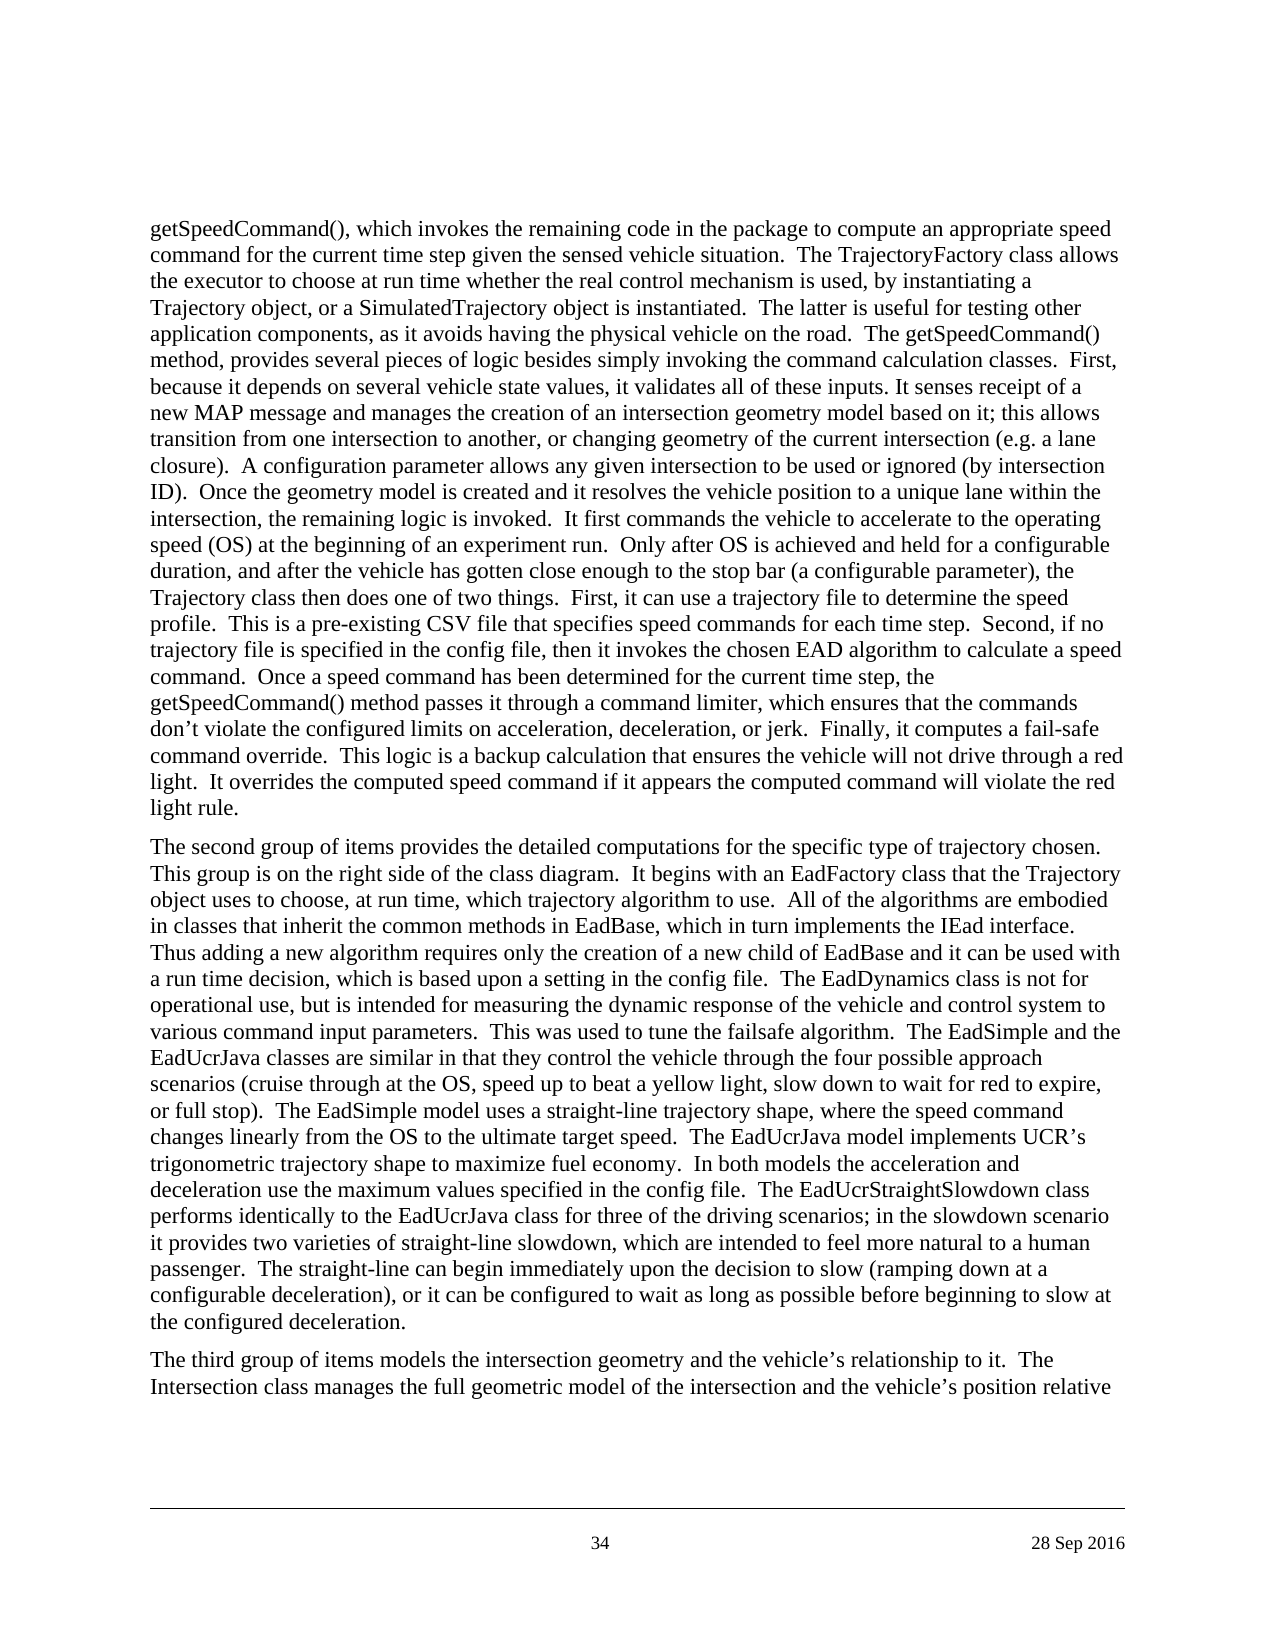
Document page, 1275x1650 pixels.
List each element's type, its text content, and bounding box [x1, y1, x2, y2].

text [150, 1347, 1125, 1399]
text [150, 215, 1125, 821]
text The second group of items provides the detailed computations for the specific type of trajectory chosen. This group is on the right side of the class diagram. It begins with an EadFactory class that the Trajectory object uses to choose, at run time, which trajectory algorithm to use. All of the algorithms are embodied in classes that inherit the common methods in EadBase, which in turn implements the IEad interface. Thus adding a new algorithm requires only the creation of a new child of EadBase and it can be used with a run time decision, which is based upon a setting in the config file. The EadDynamics class is not for operational use, but is intended for measuring the dynamic response of the vehicle and control system to various command input parameters. This was used to tune the failsafe algorithm. The EadSimple and the EadUcrJava classes are similar in that they control the vehicle through the four possible approach scenarios (cruise through at the OS, speed up to beat a yellow light, slow down to wait for red to expire, or full stop). The EadSimple model uses a straight-line trajectory shape, where the speed command changes linearly from the OS to the ultimate target speed. The EadUcrJava model implements UCR’s trigonometric trajectory shape to maximize fuel economy. In both models the acceleration and deceleration use the maximum values specified in the config file. The EadUcrStraightSlowdown class performs identically to the EadUcrJava class for three of the driving scenarios; in the slowdown scenario it provides two varieties of straight-line slowdown, which are intended to feel more natural to a human passenger. The straight-line can begin immediately upon the decision to slow (ramping down at a configurable deceleration), or it can be configured to wait as long as possible before beginning to slow at the configured deceleration. [150, 833, 1125, 1334]
